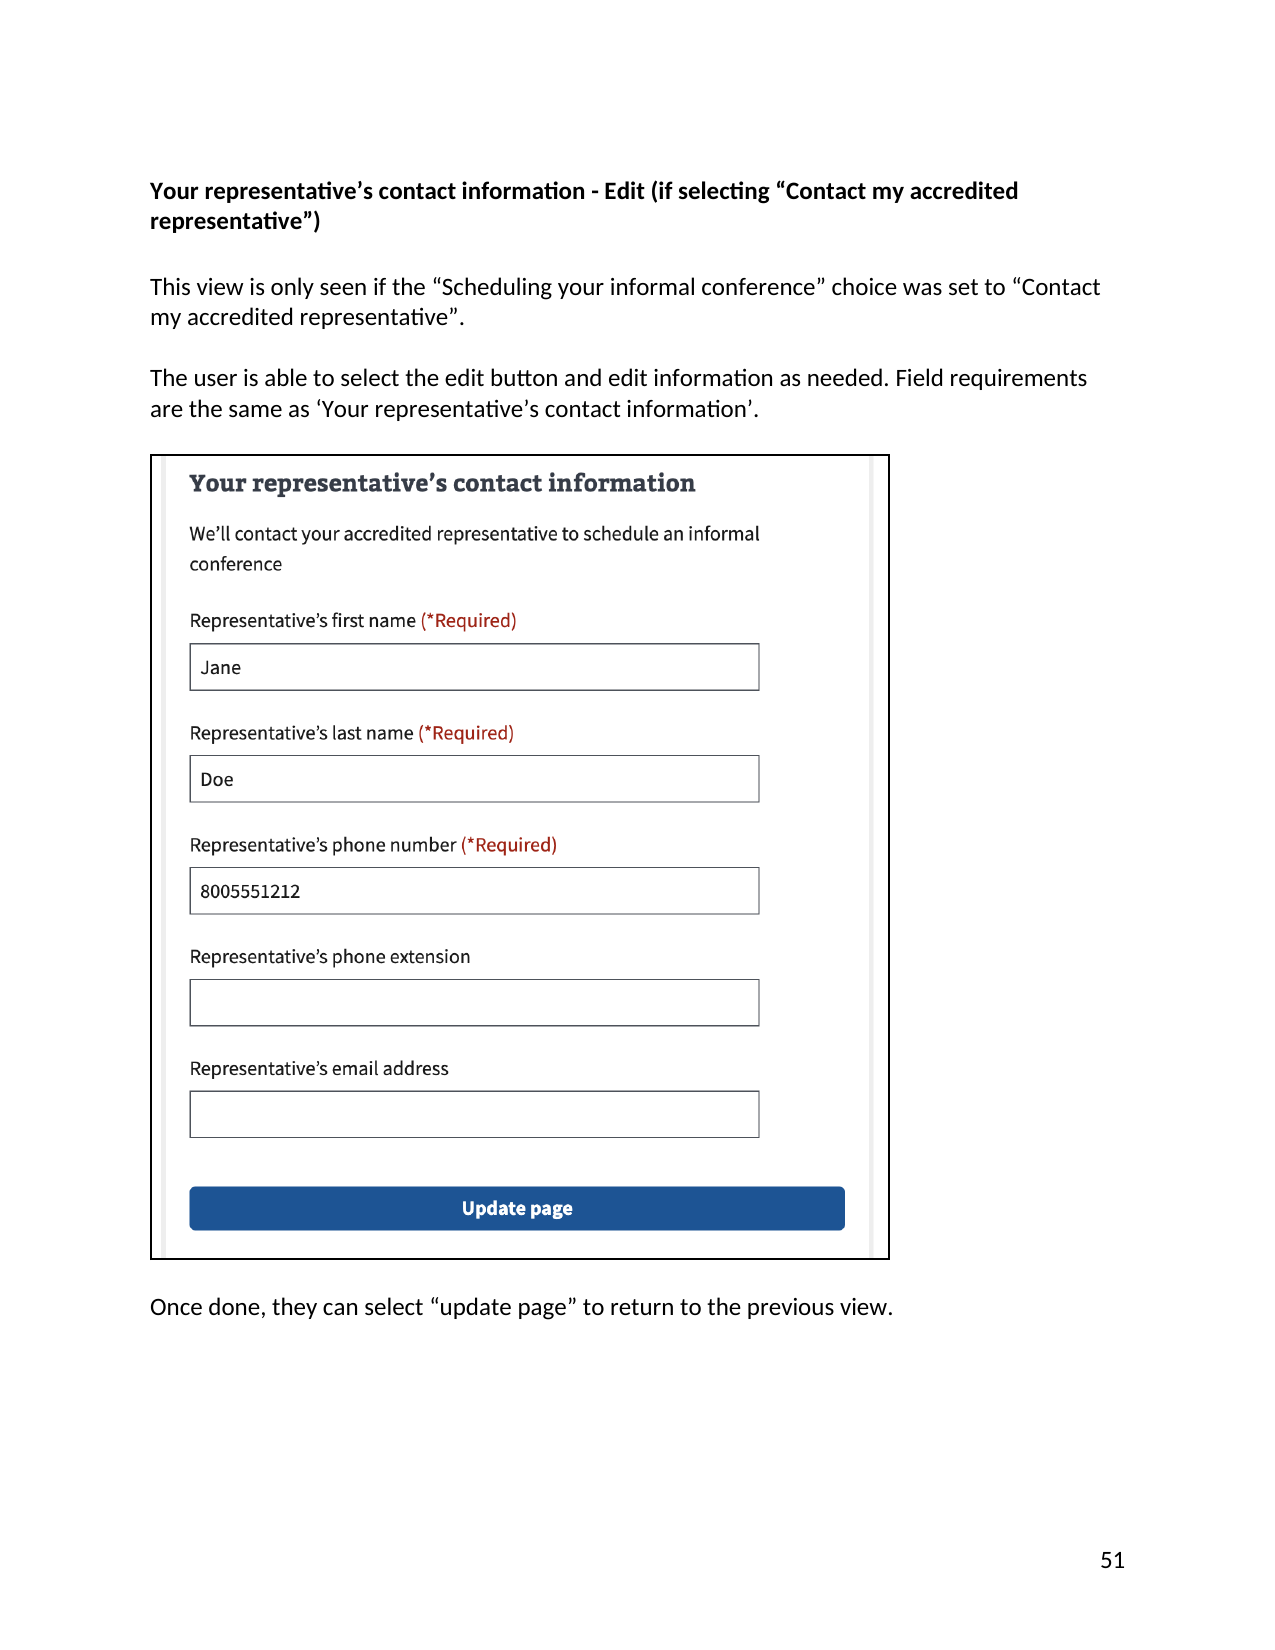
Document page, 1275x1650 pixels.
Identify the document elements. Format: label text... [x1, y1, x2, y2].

picture [152, 456, 888, 1258]
text This view is only seen if the “Scheduling your informal conference” choice was set to “Contact my accredited representative”. [150, 271, 1125, 332]
text The user is able to select the edit button and edit information as needed. Field requirements are the same as ‘Your representative’s contact information’. [150, 362, 1125, 423]
text Once done, they can select “update page” to return to the previous view. [150, 1291, 1125, 1321]
subtitle Your representative’s contact information - Edit (if selecting “Contact my accredited representative”) [150, 175, 1125, 236]
